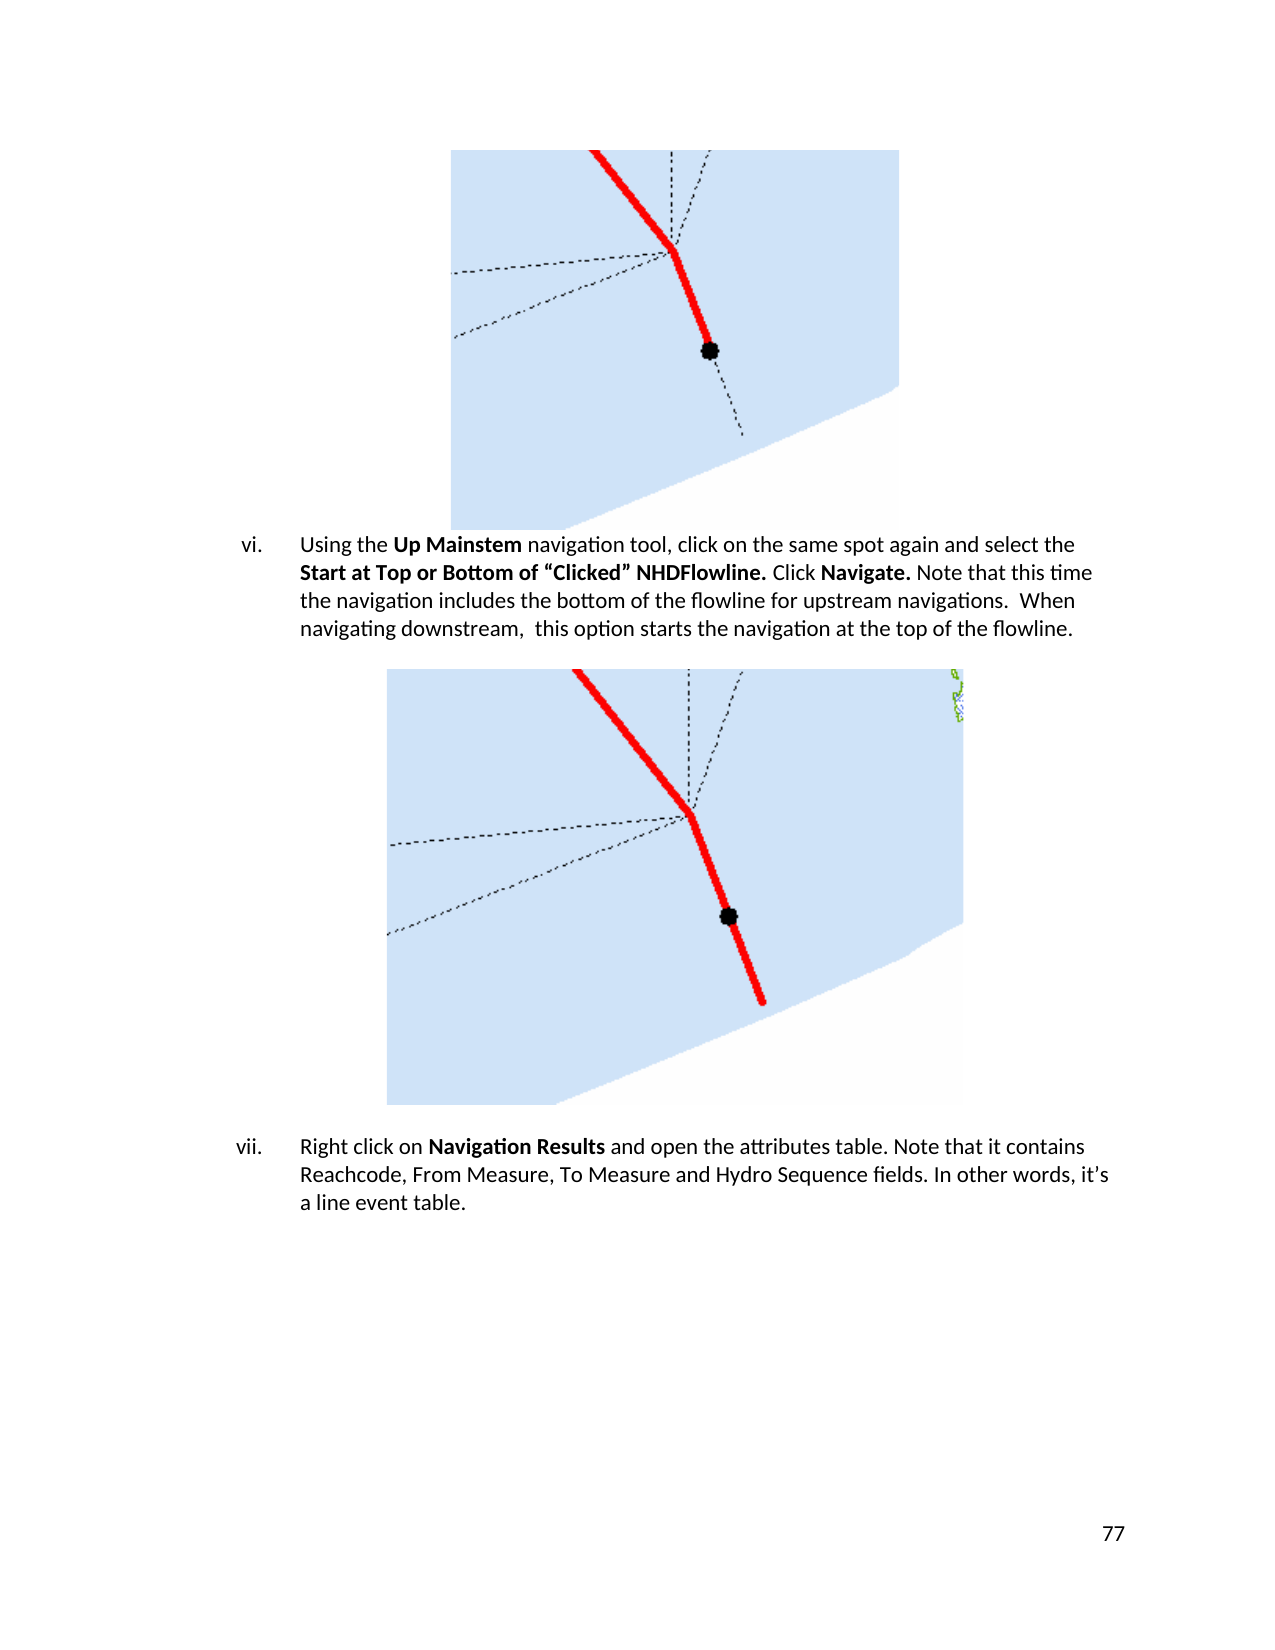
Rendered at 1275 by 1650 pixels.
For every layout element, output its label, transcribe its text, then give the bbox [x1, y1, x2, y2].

list Using the Up Mainstem navigation tool, click on the same spot again and select the Start at Top or Bottom of “Clicked” NHDFlowline. Click Navigate. Note that this time the navigation includes the bottom of the flowline for upstream navigations. When navigating downstream, this option starts the navigation at the top of the flowline. [262, 530, 1125, 642]
list Right click on Navigation Results and open the attributes table. Note that it contains Reachcode, From Measure, To Measure and Hydro Sequence fields. In other words, it’s a line event table. [262, 1132, 1125, 1216]
picture [450, 150, 900, 530]
picture [386, 669, 964, 1105]
